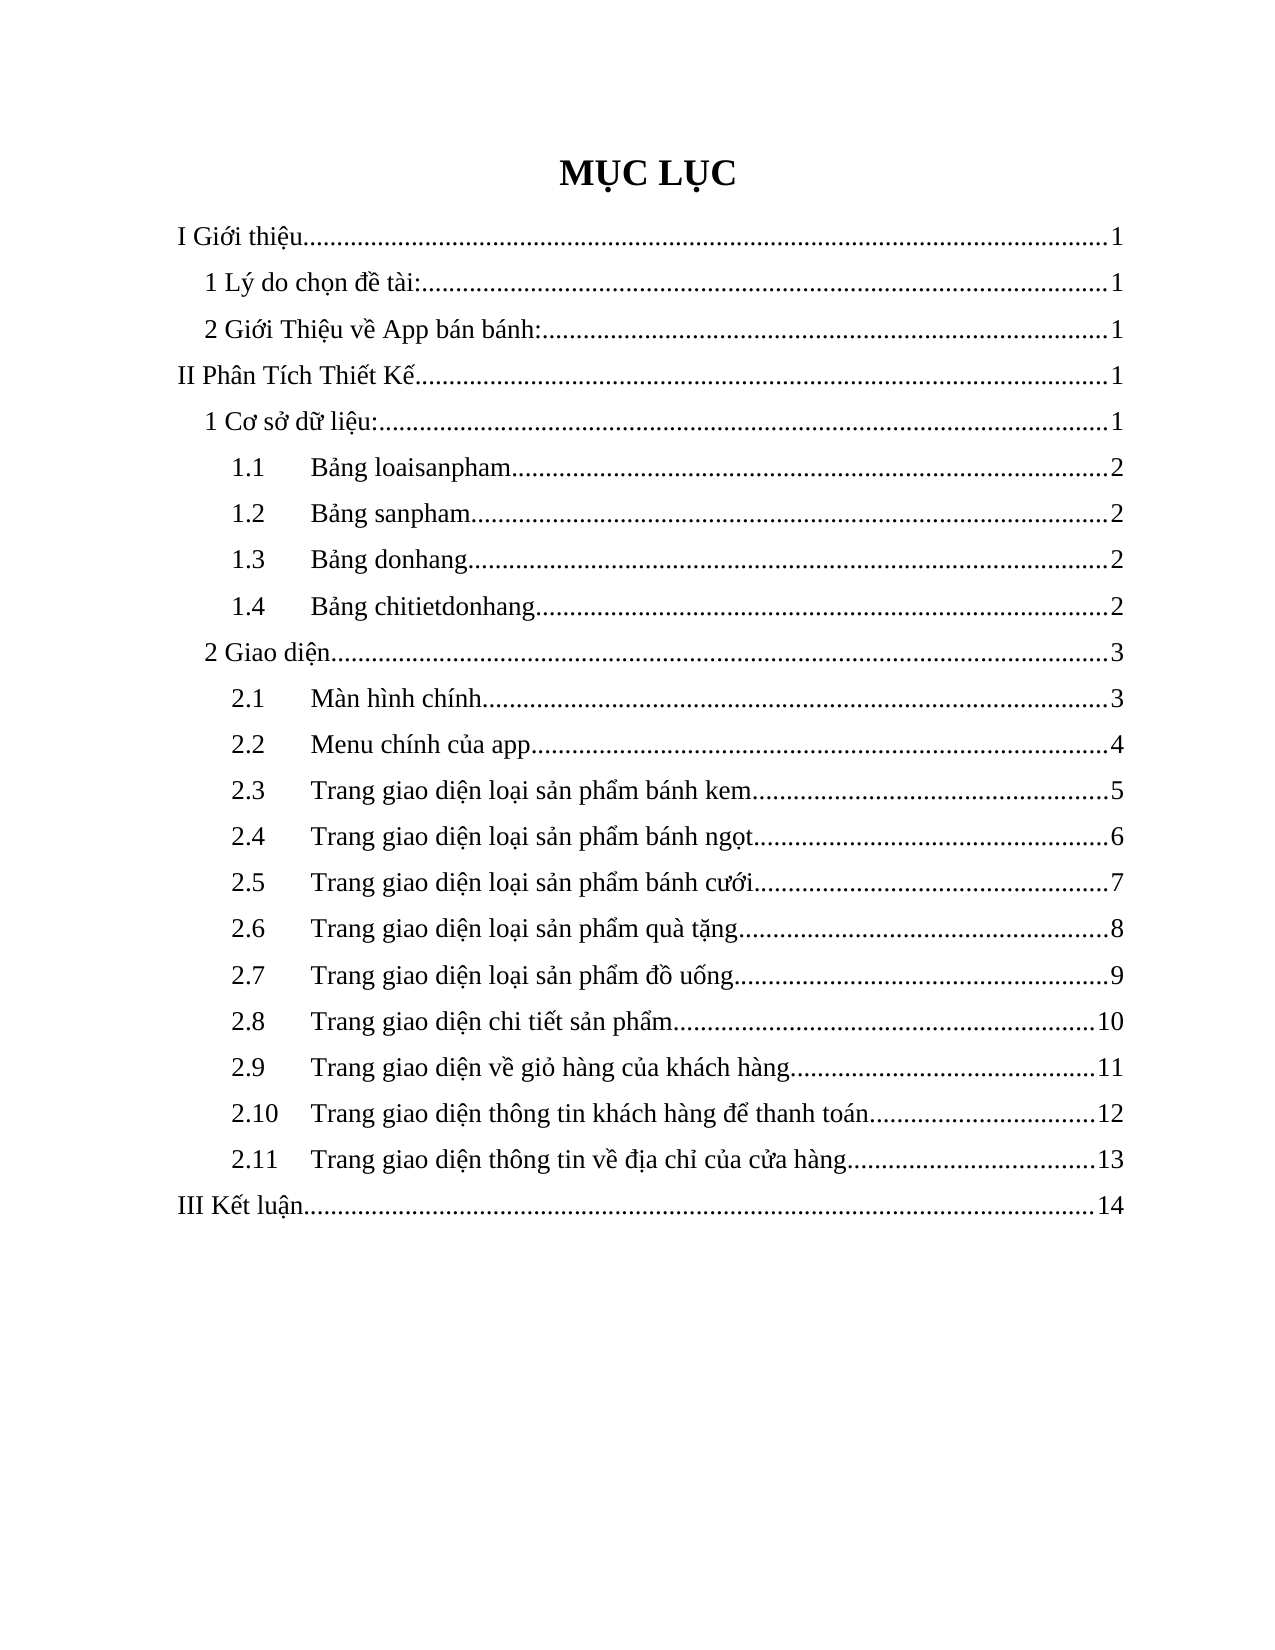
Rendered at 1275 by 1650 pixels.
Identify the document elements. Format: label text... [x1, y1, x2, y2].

text 2.3 Trang giao diện loại sản phẩm bánh kem 5 [231, 774, 1125, 805]
text 2.8 Trang giao diện chi tiết sản phẩm 10 [231, 1005, 1125, 1036]
text 1.4 Bảng chitietdonhang 2 [231, 589, 1125, 621]
text 2.4 Trang giao diện loại sản phẩm bánh ngọt 6 [231, 820, 1125, 851]
text 2.6 Trang giao diện loại sản phẩm quà tặng 8 [231, 913, 1125, 944]
text 1 Lý do chọn đề tài: 1 [204, 267, 1125, 298]
text 2.10 Trang giao diện thông tin khách hàng để thanh toán 12 [231, 1097, 1125, 1128]
text 1.3 Bảng donhang 2 [231, 543, 1125, 574]
text 2.1 Màn hình chính 3 [231, 682, 1125, 713]
text 1.1 Bảng loaisanpham 2 [231, 451, 1125, 482]
text 2.9 Trang giao diện về giỏ hàng của khách hàng. 11 [231, 1051, 1125, 1082]
text III Kết luận 14 [177, 1189, 1125, 1221]
text 1.2 Bảng sanpham 2 [231, 497, 1125, 528]
text 2.7 Trang giao diện loại sản phẩm đồ uống 9 [231, 959, 1125, 990]
text MỤC LỤC [150, 150, 1125, 193]
text 2.2 Menu chính của app 4 [231, 728, 1125, 759]
text 2 Giao diện 3 [204, 636, 1125, 667]
text I Giới thiệu 1 [177, 220, 1125, 252]
text 2.5 Trang giao diện loại sản phẩm bánh cưới 7 [231, 866, 1125, 898]
text II Phân Tích Thiết Kế 1 [177, 359, 1125, 390]
text 1 Cơ sở dữ liệu: 1 [204, 405, 1125, 436]
text 2 Giới Thiệu về App bán bánh: 1 [204, 313, 1125, 344]
text 2.11 Trang giao diện thông tin về địa chỉ của cửa hàng 13 [231, 1143, 1125, 1174]
